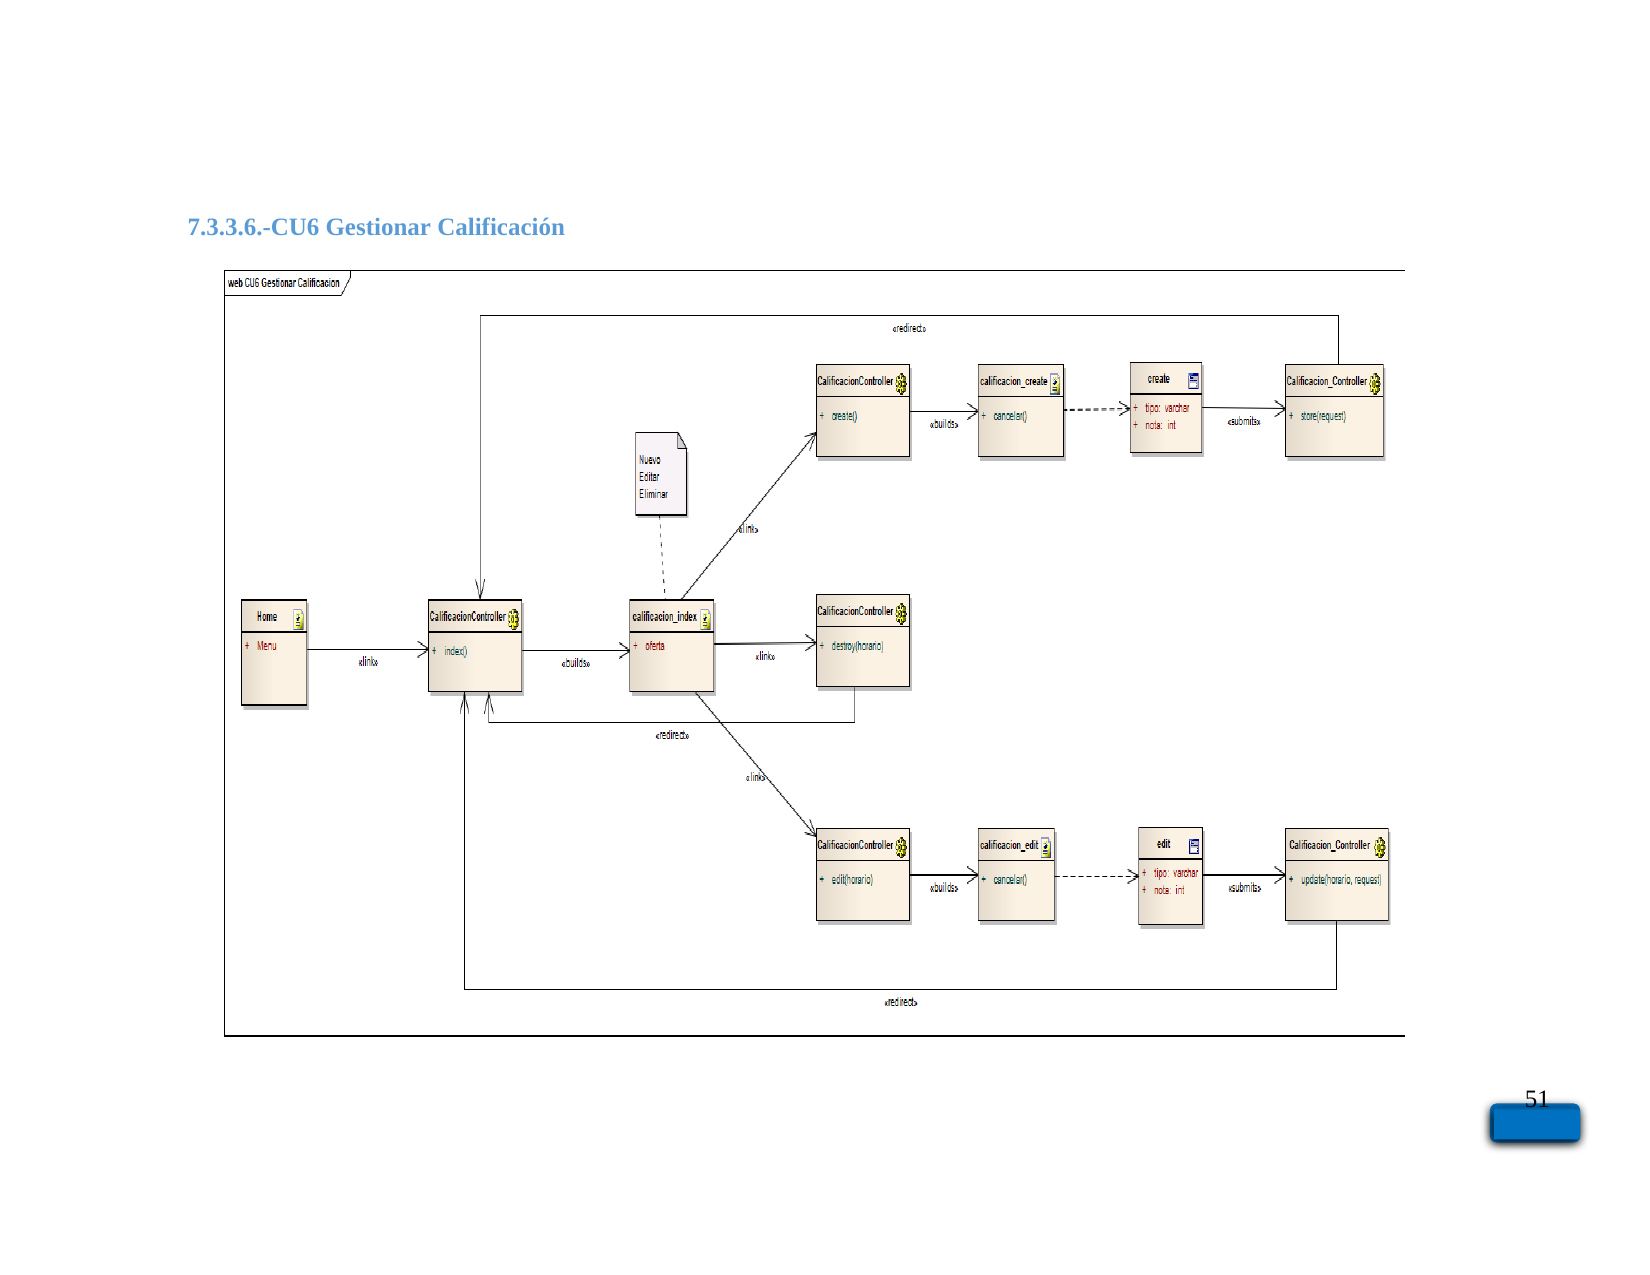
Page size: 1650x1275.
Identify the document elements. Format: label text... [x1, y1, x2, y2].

picture [223, 269, 1405, 1037]
subtitle CU6 Gestionar Calificación [150, 212, 1500, 240]
